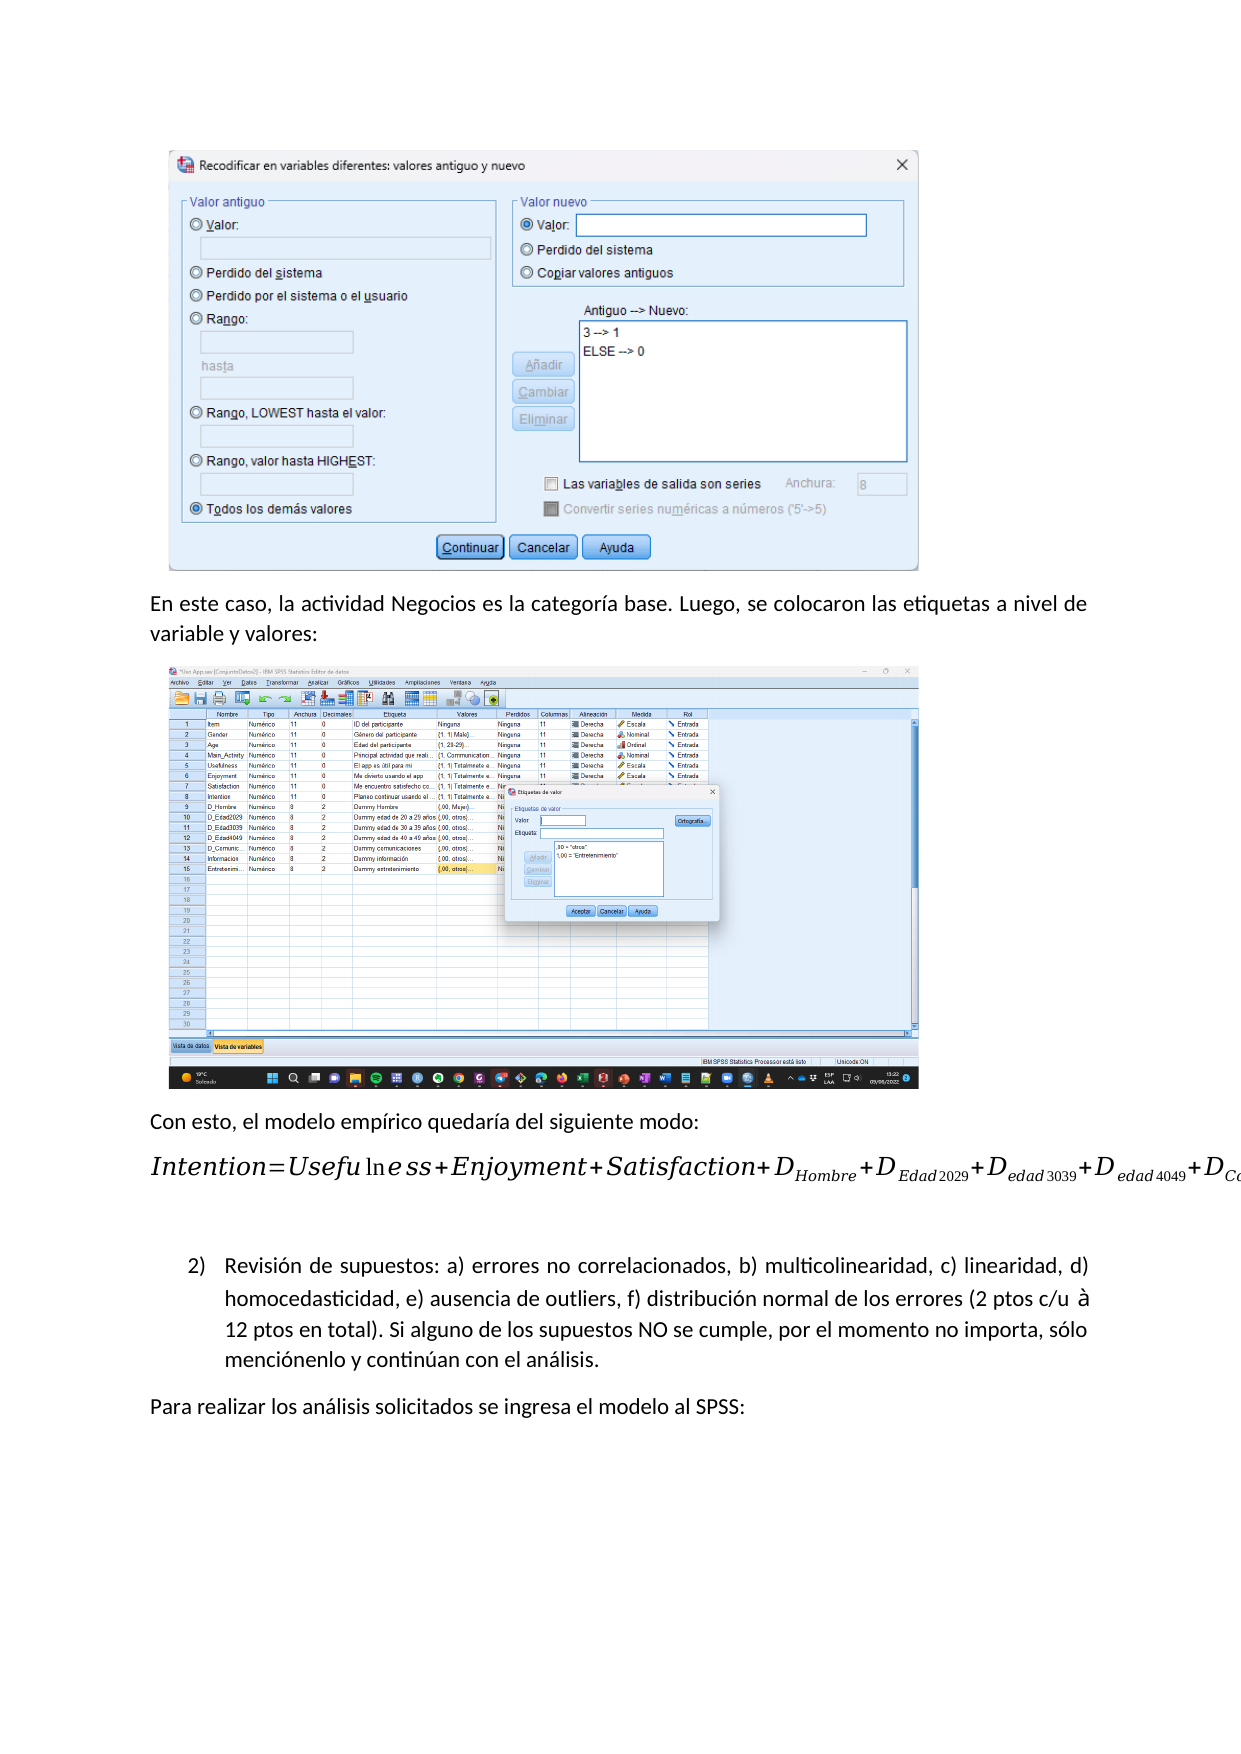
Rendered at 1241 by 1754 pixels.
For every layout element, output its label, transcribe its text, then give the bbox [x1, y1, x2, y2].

text En este caso, la actividad Negocios es la categoría base. Luego, se colocaron las etiquetas a nivel de variable y valores: [150, 589, 1090, 647]
text Con esto, el modelo empírico quedaría del siguiente modo: [150, 1107, 1090, 1135]
text Para realizar los análisis solicitados se ingresa el modelo al SPSS: [150, 1392, 1090, 1420]
list Revisión de supuestos: a) errores no correlacionados, b) multicolinearidad, c) linearidad, d) homocedasticidad, e) ausencia de outliers, f) distribución normal de los errores (2 ptos c/u à 12 ptos en total). Si alguno de los supuestos NO se cumple, por el momento no importa, sólo menciónenlo y continúan con el análisis. [187, 1251, 1090, 1373]
